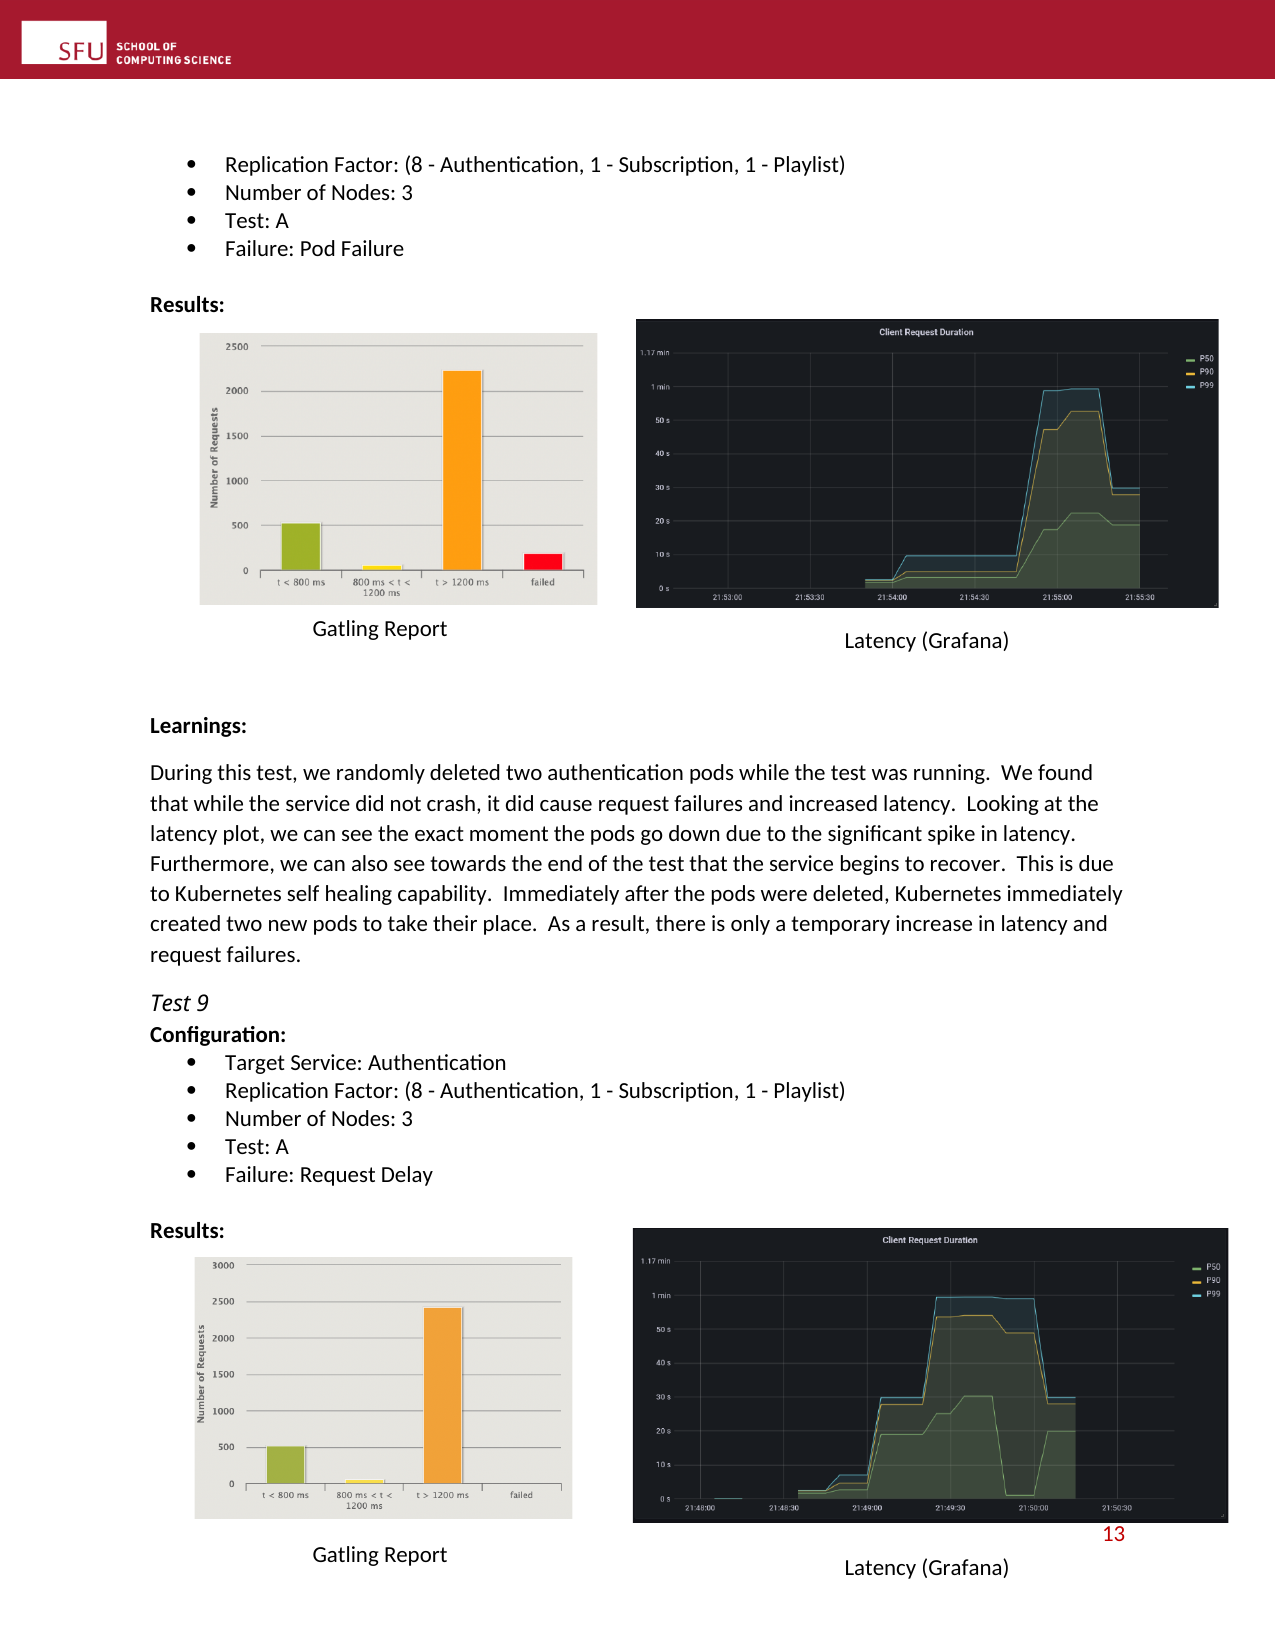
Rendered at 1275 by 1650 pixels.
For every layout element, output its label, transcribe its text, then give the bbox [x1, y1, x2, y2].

text Learnings: [150, 712, 1125, 739]
list Failure: Request Delay [187, 1160, 1125, 1188]
text Results: [150, 290, 1125, 318]
list Replication Factor: (8 - Authentication, 1 - Subscription, 1 - Playlist) [187, 150, 1125, 178]
picture [199, 333, 598, 605]
text During this test, we randomly deleted two authentication pods while the test was running. We found that while the service did not crash, it did cause request failures and increased latency. Looking at the latency plot, we can see the exact moment the pods go down due to the significant spike in latency. Furthermore, we can also see towards the end of the test that the service begins to recover. This is due to Kubernetes self healing capability. Immediately after the pods were deleted, Kubernetes immediately created two new pods to take their place. As a result, there is only a temporary increase in latency and request failures. [150, 758, 1125, 968]
picture [634, 319, 1219, 607]
picture [631, 1228, 1228, 1522]
list Number of Nodes: 3 [187, 1104, 1125, 1132]
subtitle Test 9 [150, 987, 1125, 1018]
list Test: A [187, 1132, 1125, 1160]
text Results: [150, 1216, 1125, 1244]
list Number of Nodes: 3 [187, 178, 1125, 206]
list Test: A [187, 206, 1125, 234]
picture [0, 0, 1275, 79]
picture [194, 1257, 573, 1519]
list Target Service: Authentication [187, 1048, 1125, 1076]
text Configuration: [150, 1020, 1125, 1048]
list Replication Factor: (8 - Authentication, 1 - Subscription, 1 - Playlist) [187, 1076, 1125, 1104]
list Failure: Pod Failure [187, 234, 1125, 262]
